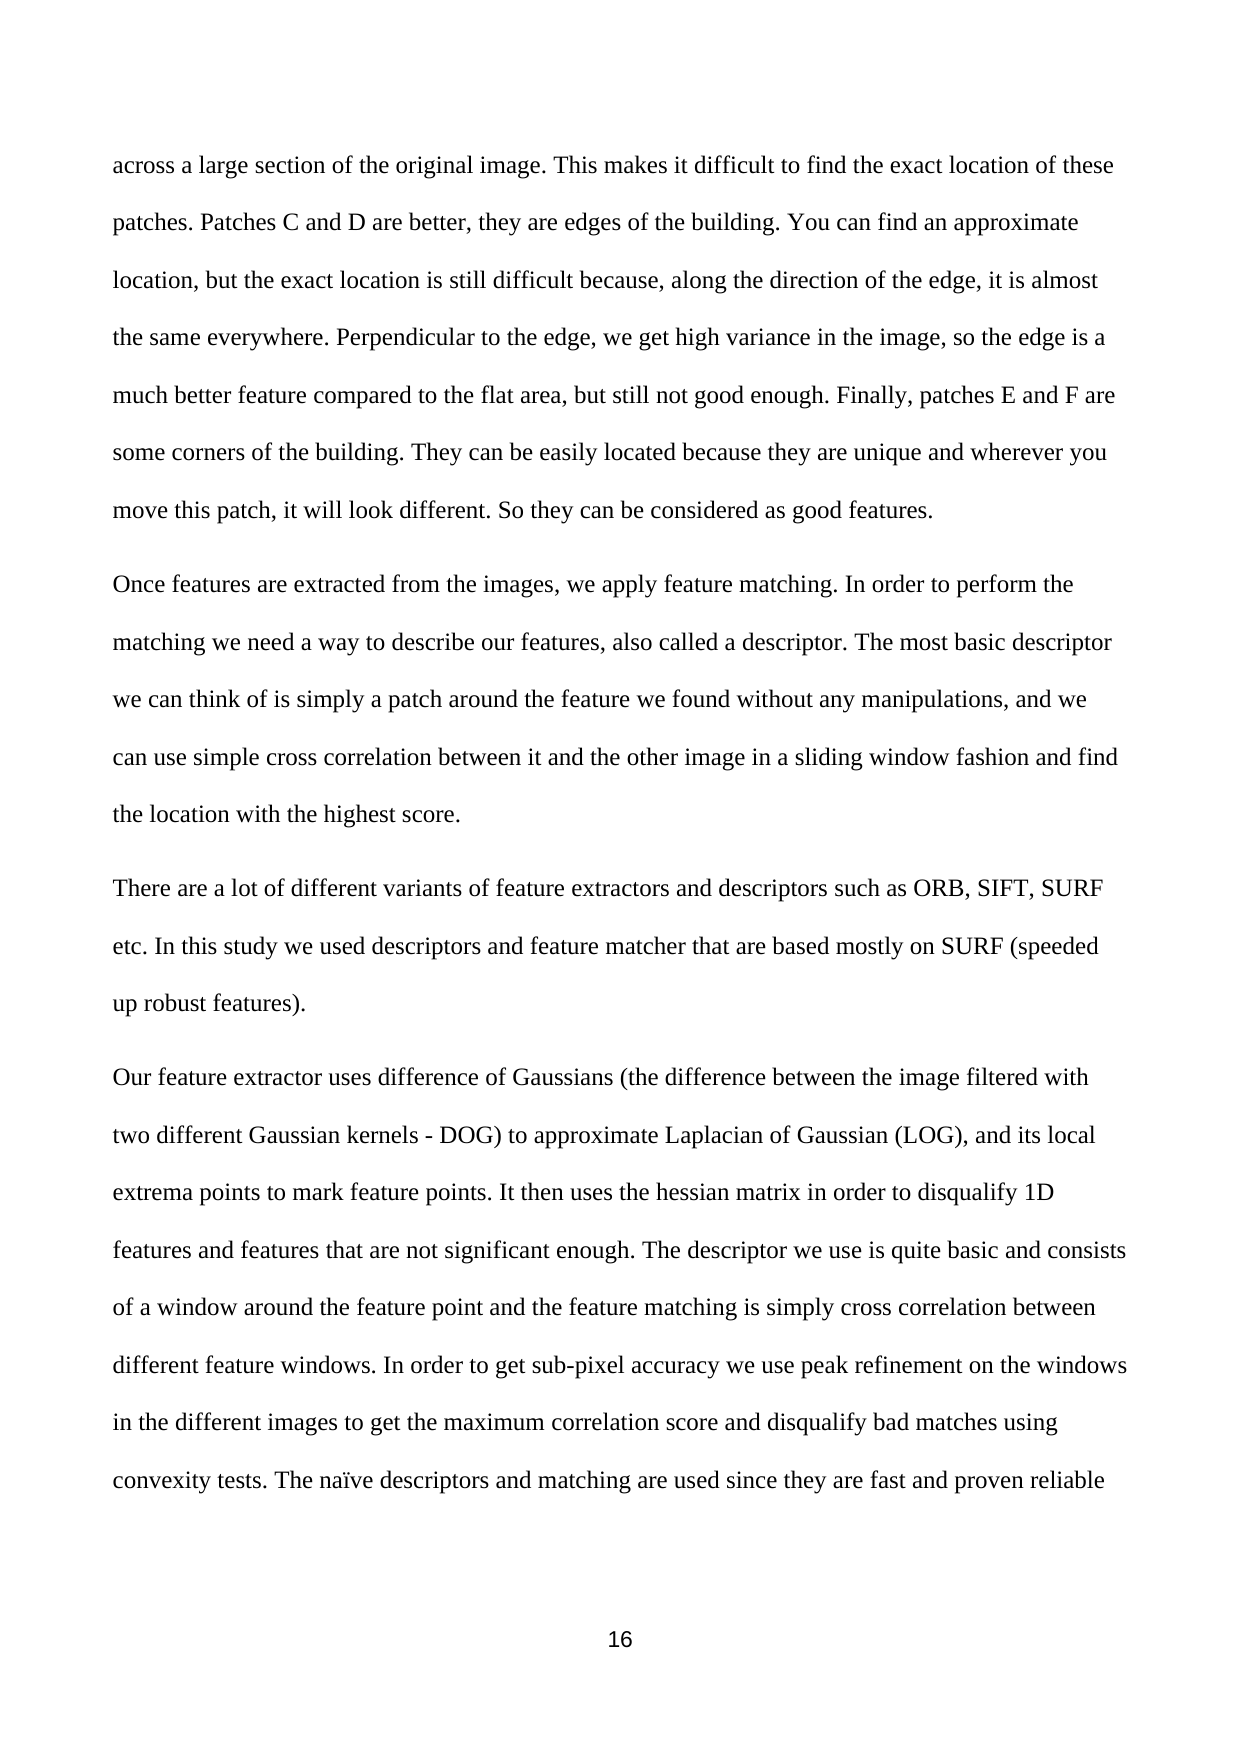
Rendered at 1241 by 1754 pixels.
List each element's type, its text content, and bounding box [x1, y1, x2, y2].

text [112, 1062, 1128, 1494]
text Once features are extracted from the images, we apply feature matching. In order to perform the matching we need a way to describe our features, also called a descriptor. The most basic descriptor we can think of is simply a patch around the feature we found without any manipulations, and we can use simple cross correlation between it and the other image in a sliding window fashion and find the location with the highest score. [112, 569, 1128, 828]
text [112, 150, 1128, 524]
text There are a lot of different variants of feature extractors and descriptors such as ORB, SIFT, SURF etc. In this study we used descriptors and feature matcher that are based mostly on SURF (speeded up robust features). [112, 873, 1128, 1017]
